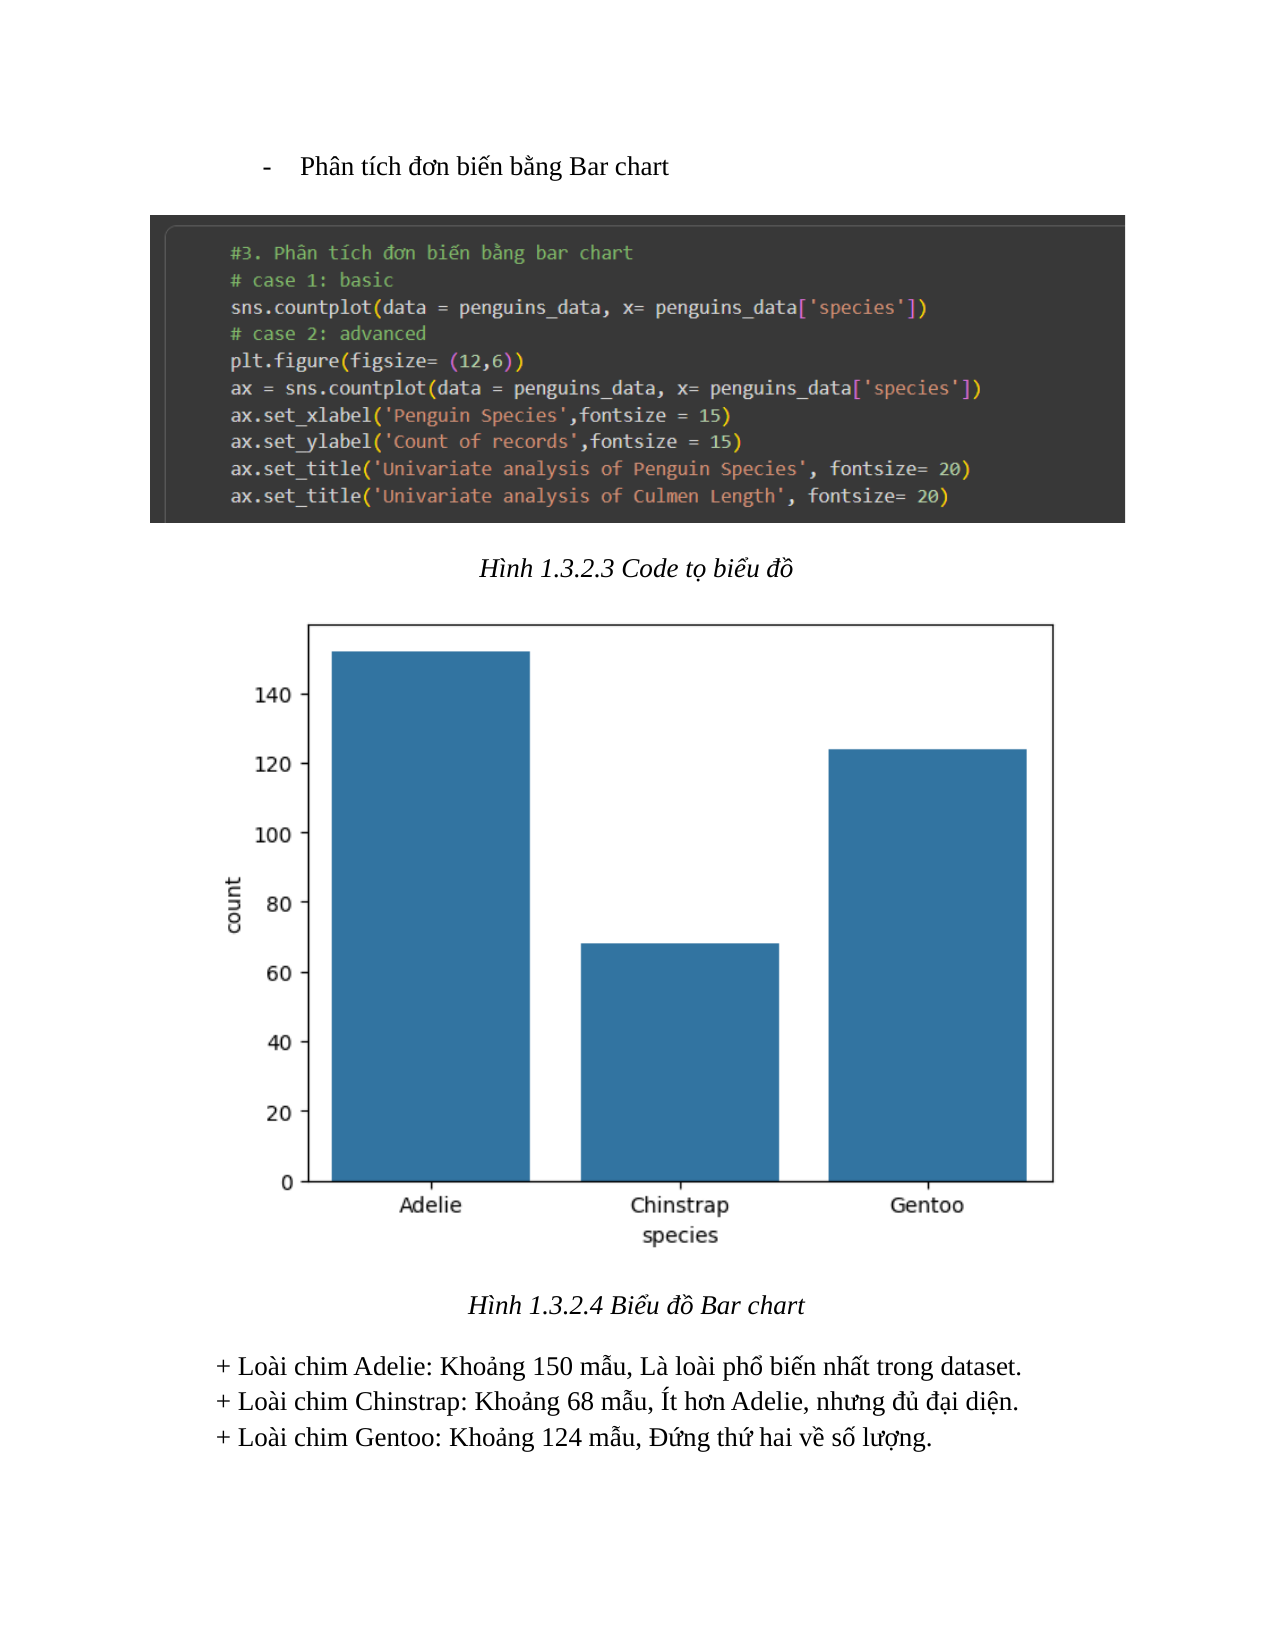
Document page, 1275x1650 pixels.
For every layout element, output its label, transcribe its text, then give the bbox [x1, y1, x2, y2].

text Phân tích đơn biến bằng Bar chart [262, 150, 1125, 181]
text + Loài chim Chinstrap: Khoảng 68 mẫu, Ít hơn Adelie, nhưng đủ đại diện. [216, 1385, 1125, 1416]
text Hình 1.3.2.4 Biểu đồ Bar chart [150, 1289, 1125, 1320]
picture [150, 215, 1125, 523]
text + Loài chim Gentoo: Khoảng 124 mẫu, Đứng thứ hai về số lượng. [216, 1421, 1125, 1452]
text Hình 1.3.2.3 Code tọ biểu đồ [150, 552, 1125, 583]
text + Loài chim Adelie: Khoảng 150 mẫu, Là loài phổ biến nhất trong dataset. [216, 1349, 1125, 1381]
picture [209, 612, 1066, 1261]
